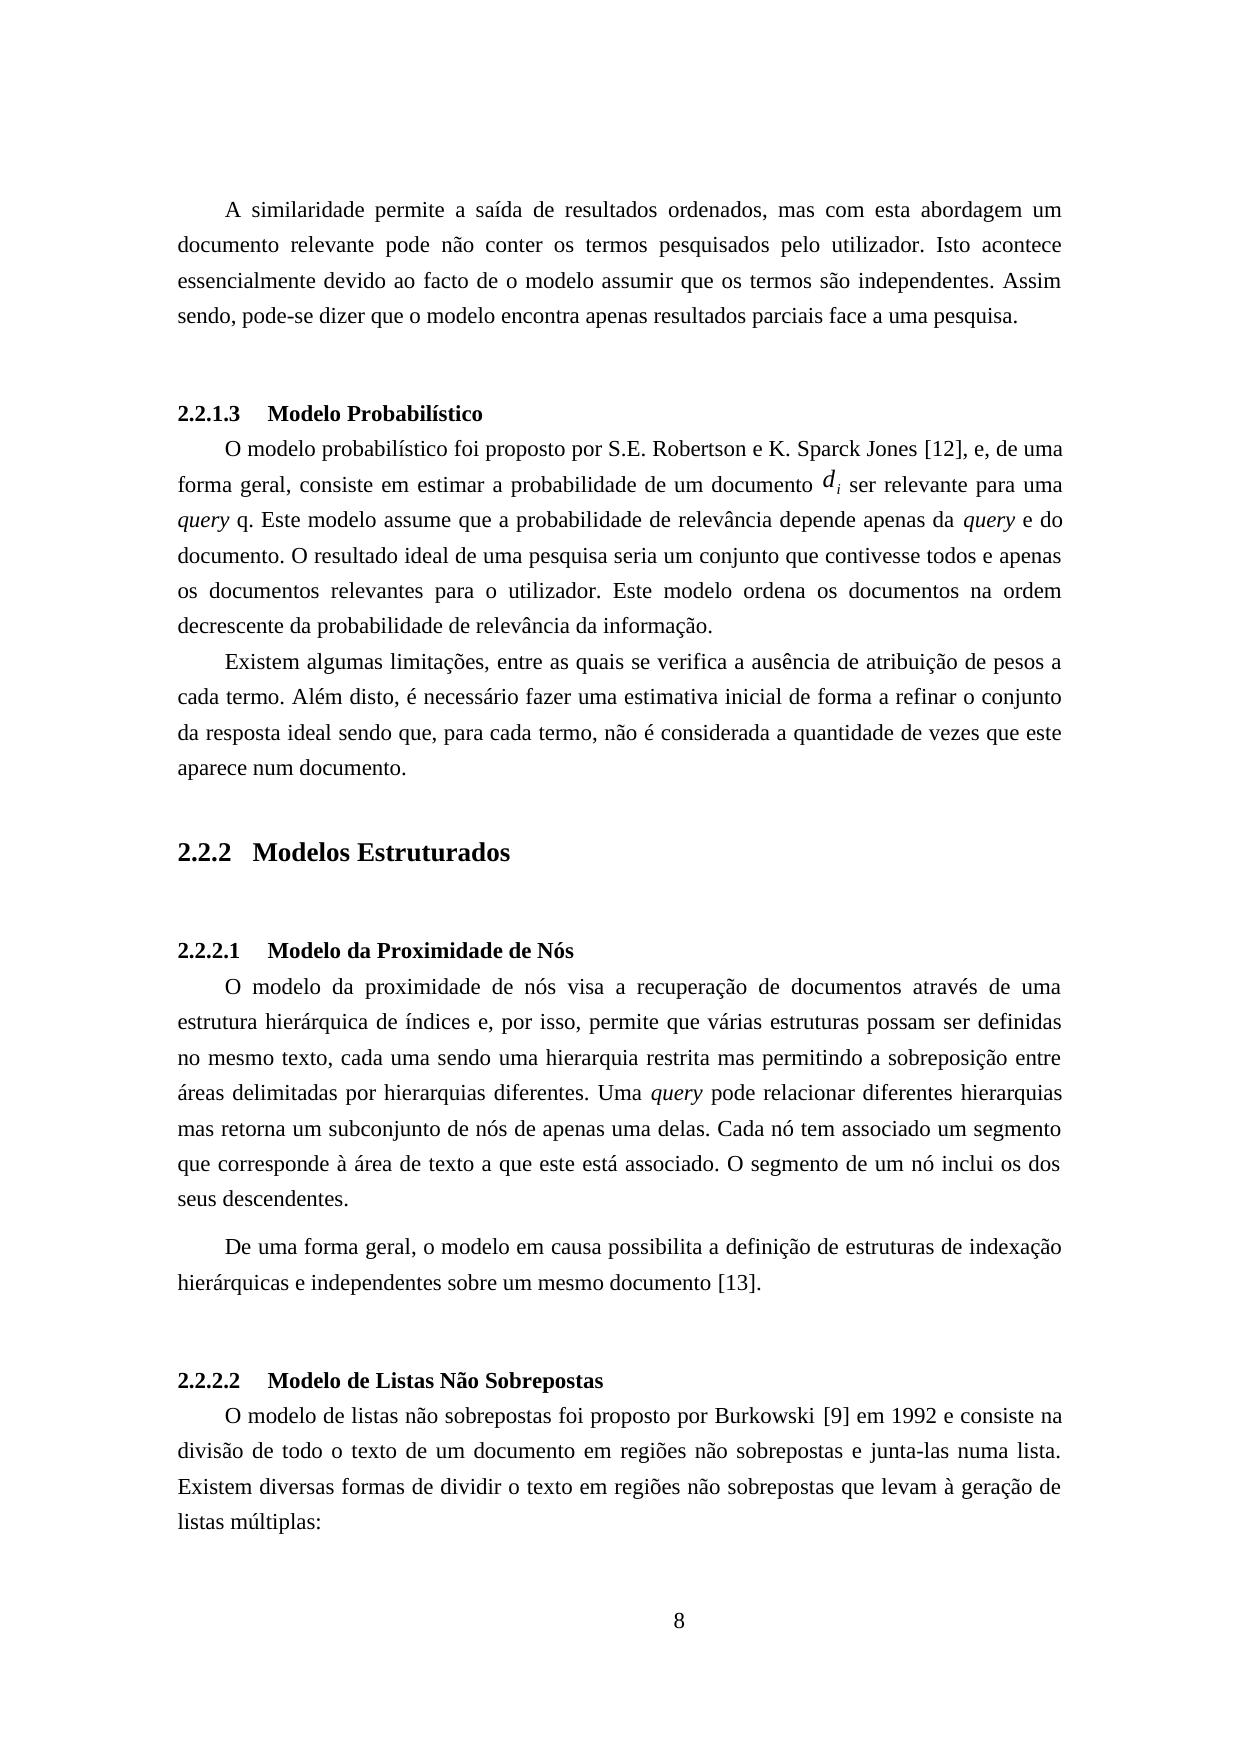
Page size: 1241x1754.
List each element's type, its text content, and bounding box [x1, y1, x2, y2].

subtitle Modelo de Listas Não Sobrepostas [177, 1360, 1063, 1395]
subtitle Modelo da Proximidade de Nós [177, 931, 1063, 966]
text O modelo probabilístico foi proposto por S.E. Robertson e K. Sparck Jones [12], e, de uma forma geral, consiste em estimar a probabilidade de um documento ser relevante para uma query q. Este modelo assume que a probabilidade de relevância depende apenas da query e do documento. O resultado ideal de uma pesquisa seria um conjunto que contivesse todos e apenas os documentos relevantes para o utilizador. Este modelo ordena os documentos na ordem decrescente da probabilidade de relevância da informação. [177, 428, 1063, 641]
text O modelo da proximidade de nós visa a recuperação de documentos através de uma estrutura hierárquica de índices e, por isso, permite que várias estruturas possam ser definidas no mesmo texto, cada uma sendo uma hierarquia restrita mas permitindo a sobreposição entre áreas delimitadas por hierarquias diferentes. Uma query pode relacionar diferentes hierarquias mas retorna um subconjunto de nós de apenas uma delas. Cada nó tem associado um segmento que corresponde à área de texto a que este está associado. O segmento de um nó inclui os dos seus descendentes. [177, 966, 1063, 1214]
text Existem algumas limitações, entre as quais se verifica a ausência de atribuição de pesos a cada termo. Além disto, é necessário fazer uma estimativa inicial de forma a refinar o conjunto da resposta ideal sendo que, para cada termo, não é considerada a quantidade de vezes que este aparece num documento. [177, 641, 1063, 783]
subtitle Modelo Probabilístico [177, 393, 1063, 428]
text A similaridade permite a saída de resultados ordenados, mas com esta abordagem um documento relevante pode não conter os termos pesquisados pelo utilizador. Isto acontece essencialmente devido ao facto de o modelo assumir que os termos são independentes. Assim sendo, pode-se dizer que o modelo encontra apenas resultados parciais face a uma pesquisa. [177, 189, 1063, 331]
subtitle Modelos Estruturados [177, 833, 1063, 868]
text O modelo de listas não sobrepostas foi proposto por Burkowski [9] em 1992 e consiste na divisão de todo o texto de um documento em regiões não sobrepostas e junta-las numa lista. Existem diversas formas de dividir o texto em regiões não sobrepostas que levam à geração de listas múltiplas: [177, 1395, 1063, 1537]
text De uma forma geral, o modelo em causa possibilita a definição de estruturas de indexação hierárquicas e independentes sobre um mesmo documento [13]. [177, 1226, 1063, 1297]
